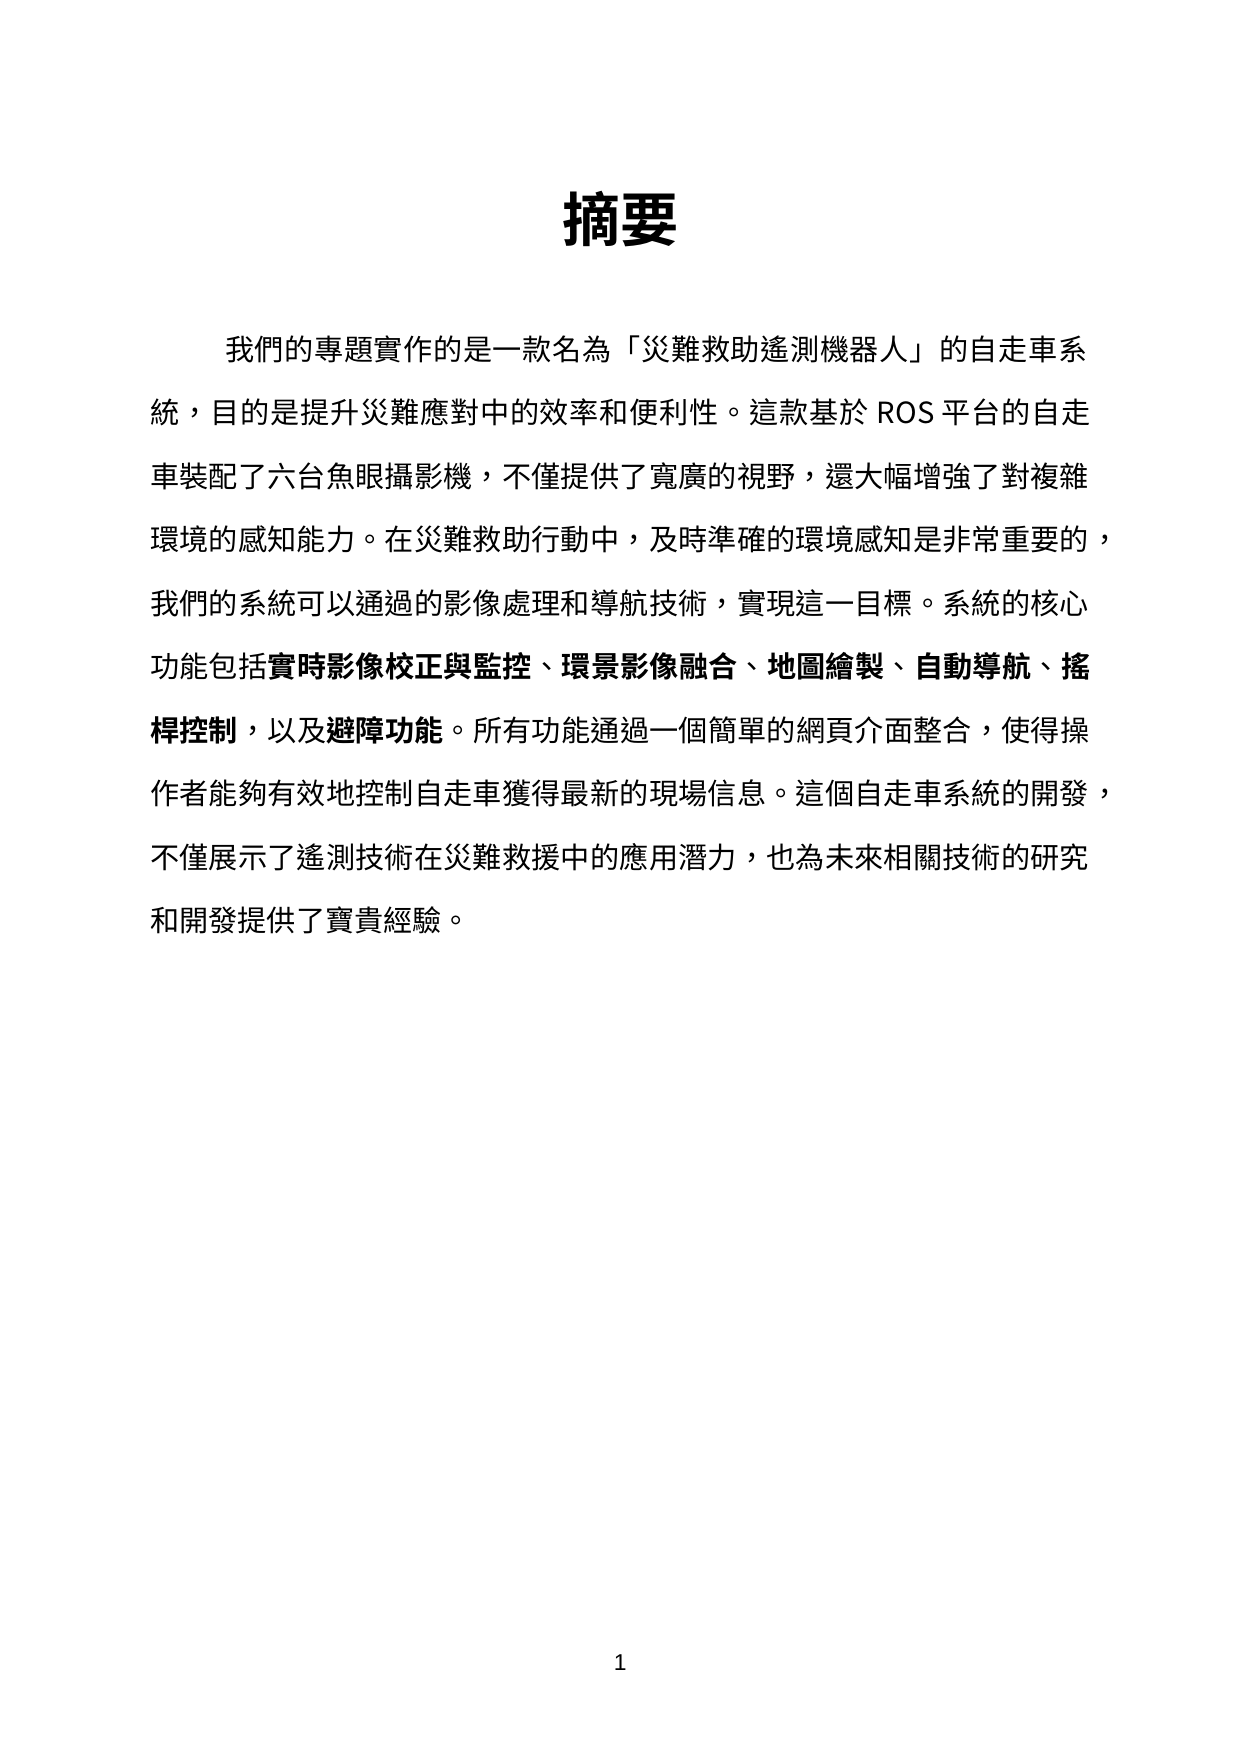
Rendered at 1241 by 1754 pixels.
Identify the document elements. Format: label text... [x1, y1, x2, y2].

text 摘要 [150, 174, 1090, 259]
text 我們的專題實作的是一款名為「災難救助遙測機器人」的自走車系統，目的是提升災難應對中的效率和便利性。這款基於ROS平台的自走車裝配了六台魚眼攝影機，不僅提供了寬廣的視野，還大幅增強了對複雜環境的感知能力。在災難救助行動中，及時準確的環境感知是非常重要的，我們的系統可以通過的影像處理和導航技術，實現這一目標。系統的核心功能包括實時影像校正與監控、環景影像融合、地圖繪製、自動導航、搖桿控制，以及避障功能。所有功能通過一個簡單的網頁介面整合，使得操作者能夠有效地控制自走車獲得最新的現場信息。這個自走車系統的開發，不僅展示了遙測技術在災難救援中的應用潛力，也為未來相關技術的研究和開發提供了寶貴經驗。 [150, 327, 1090, 940]
